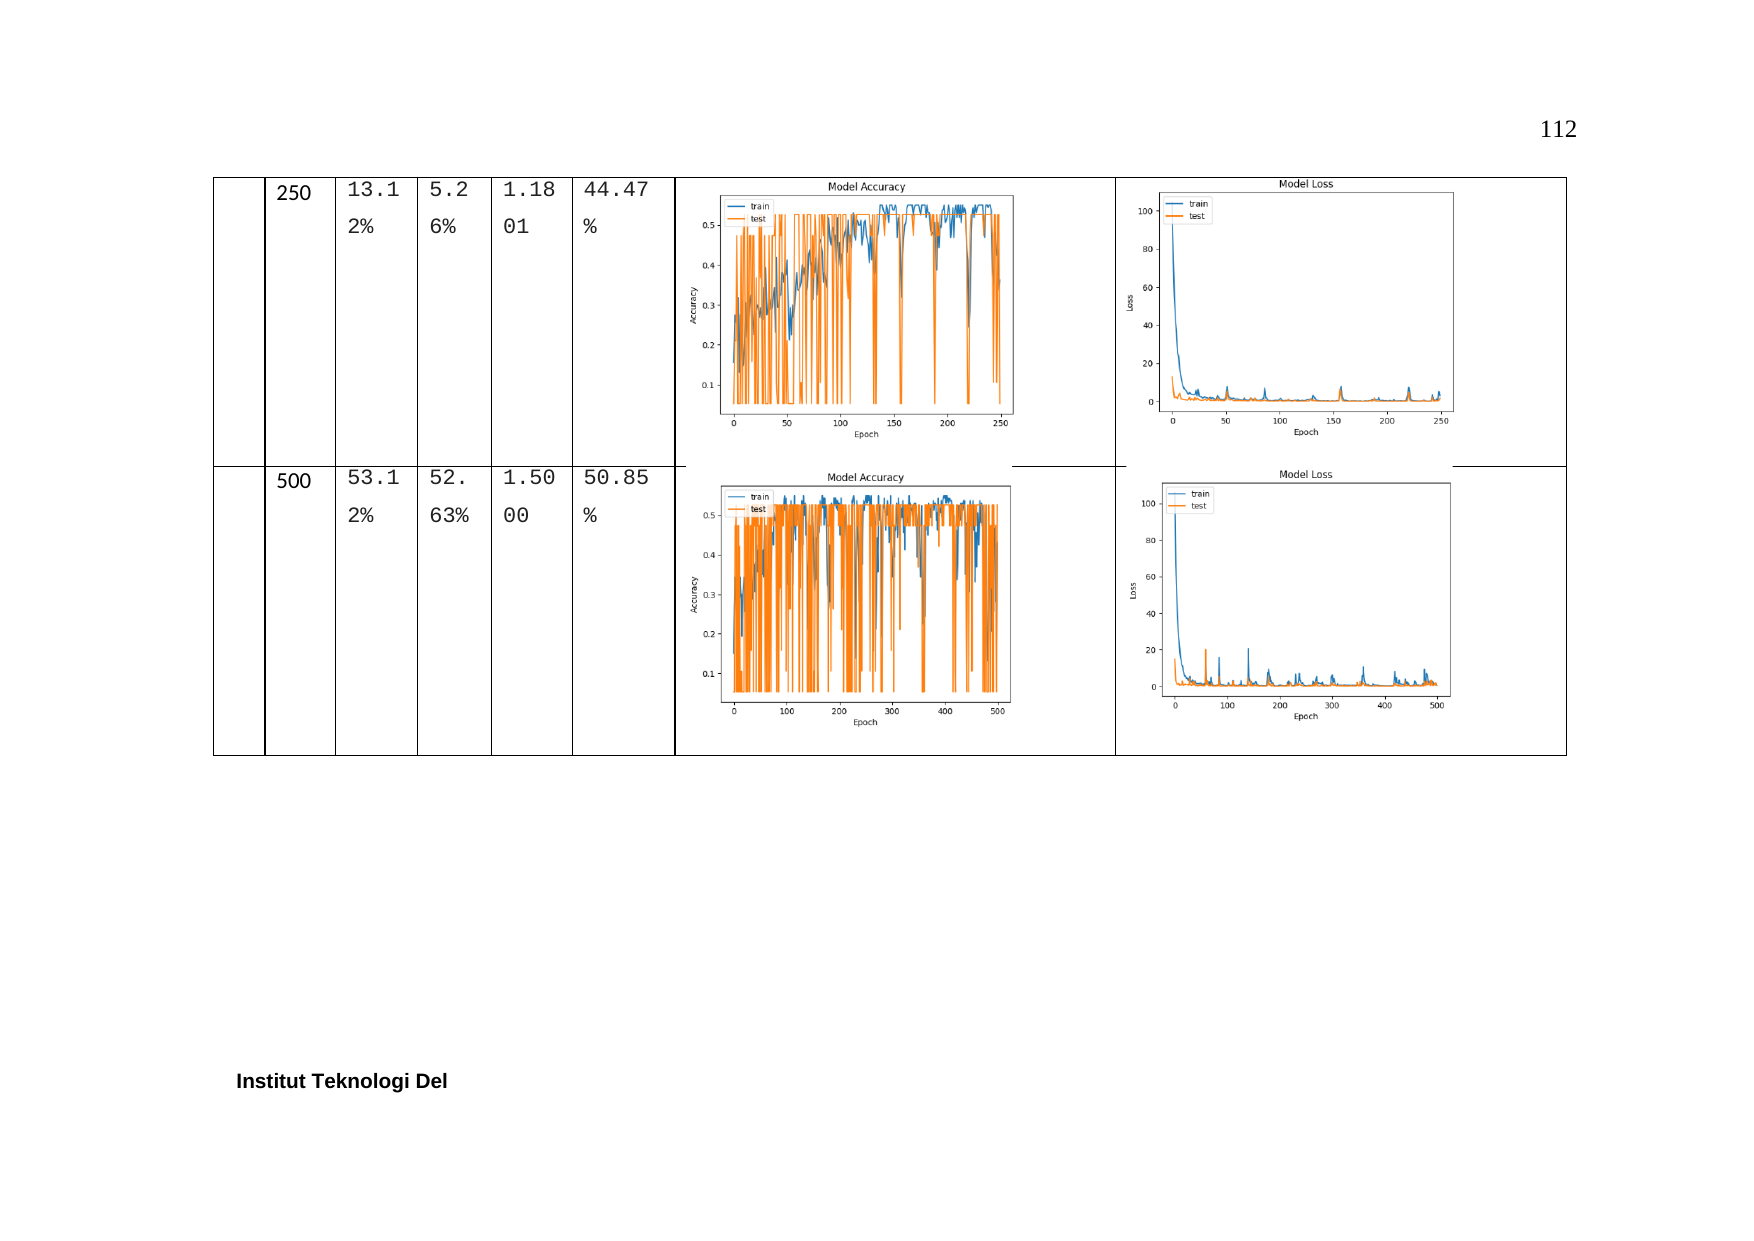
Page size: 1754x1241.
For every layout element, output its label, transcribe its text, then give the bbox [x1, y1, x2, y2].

table_cell [676, 467, 1115, 755]
table_cell [1116, 467, 1566, 755]
table_cell [1116, 178, 1566, 466]
table_cell 13.12% [336, 178, 417, 466]
picture [686, 178, 1015, 439]
picture [686, 466, 1013, 729]
table_cell 500 [266, 467, 335, 755]
table_cell 1.1801 [492, 178, 572, 466]
table_cell [214, 467, 264, 755]
table_cell 50.85 % [573, 467, 674, 755]
picture [1126, 466, 1453, 723]
table_cell 5.26% [418, 178, 491, 466]
table_cell [214, 178, 264, 466]
table_cell 52.63% [418, 467, 491, 755]
table_cell 250 [266, 178, 335, 466]
table_cell [676, 178, 1115, 466]
table_cell 53.12% [336, 467, 417, 755]
table_cell 44.47 % [573, 178, 674, 466]
picture [1126, 178, 1454, 436]
table_cell 1.5000 [492, 467, 572, 755]
